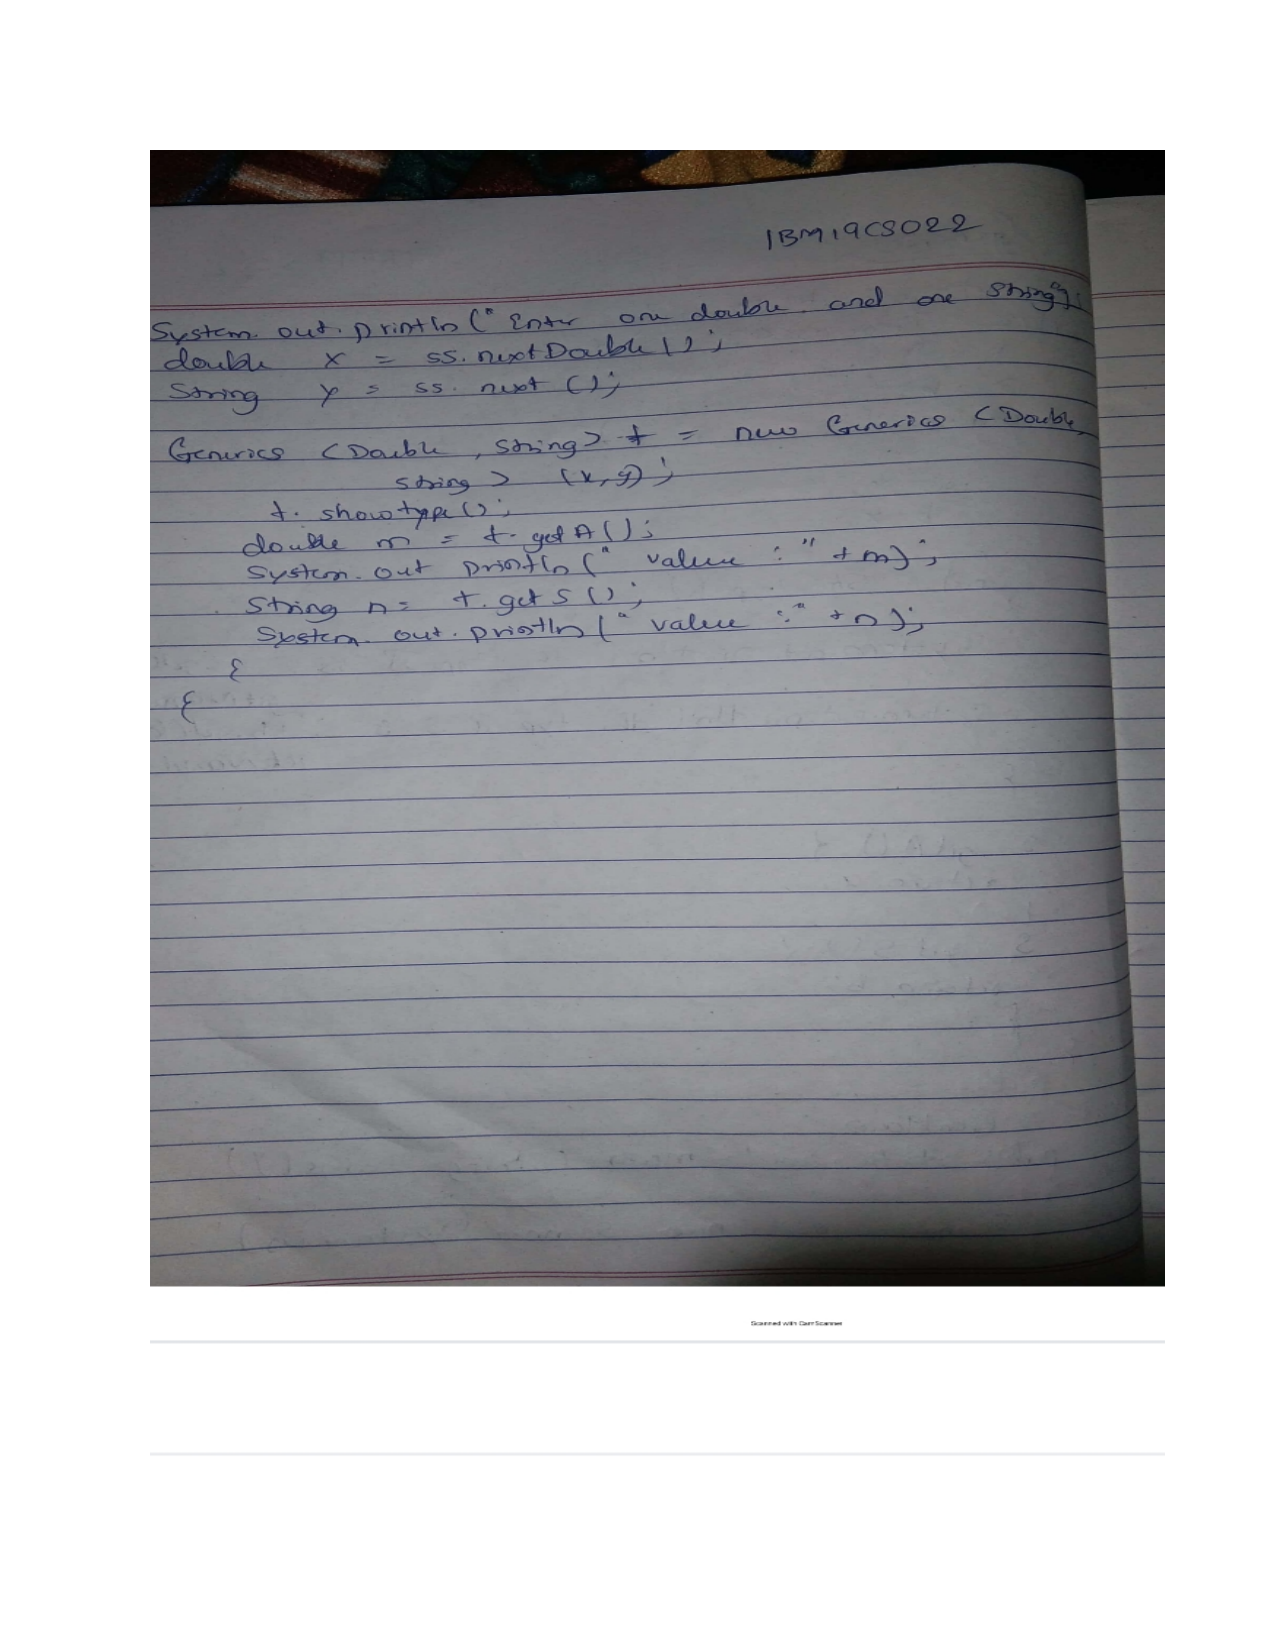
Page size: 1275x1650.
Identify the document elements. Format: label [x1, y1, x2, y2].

picture [150, 150, 1165, 1501]
